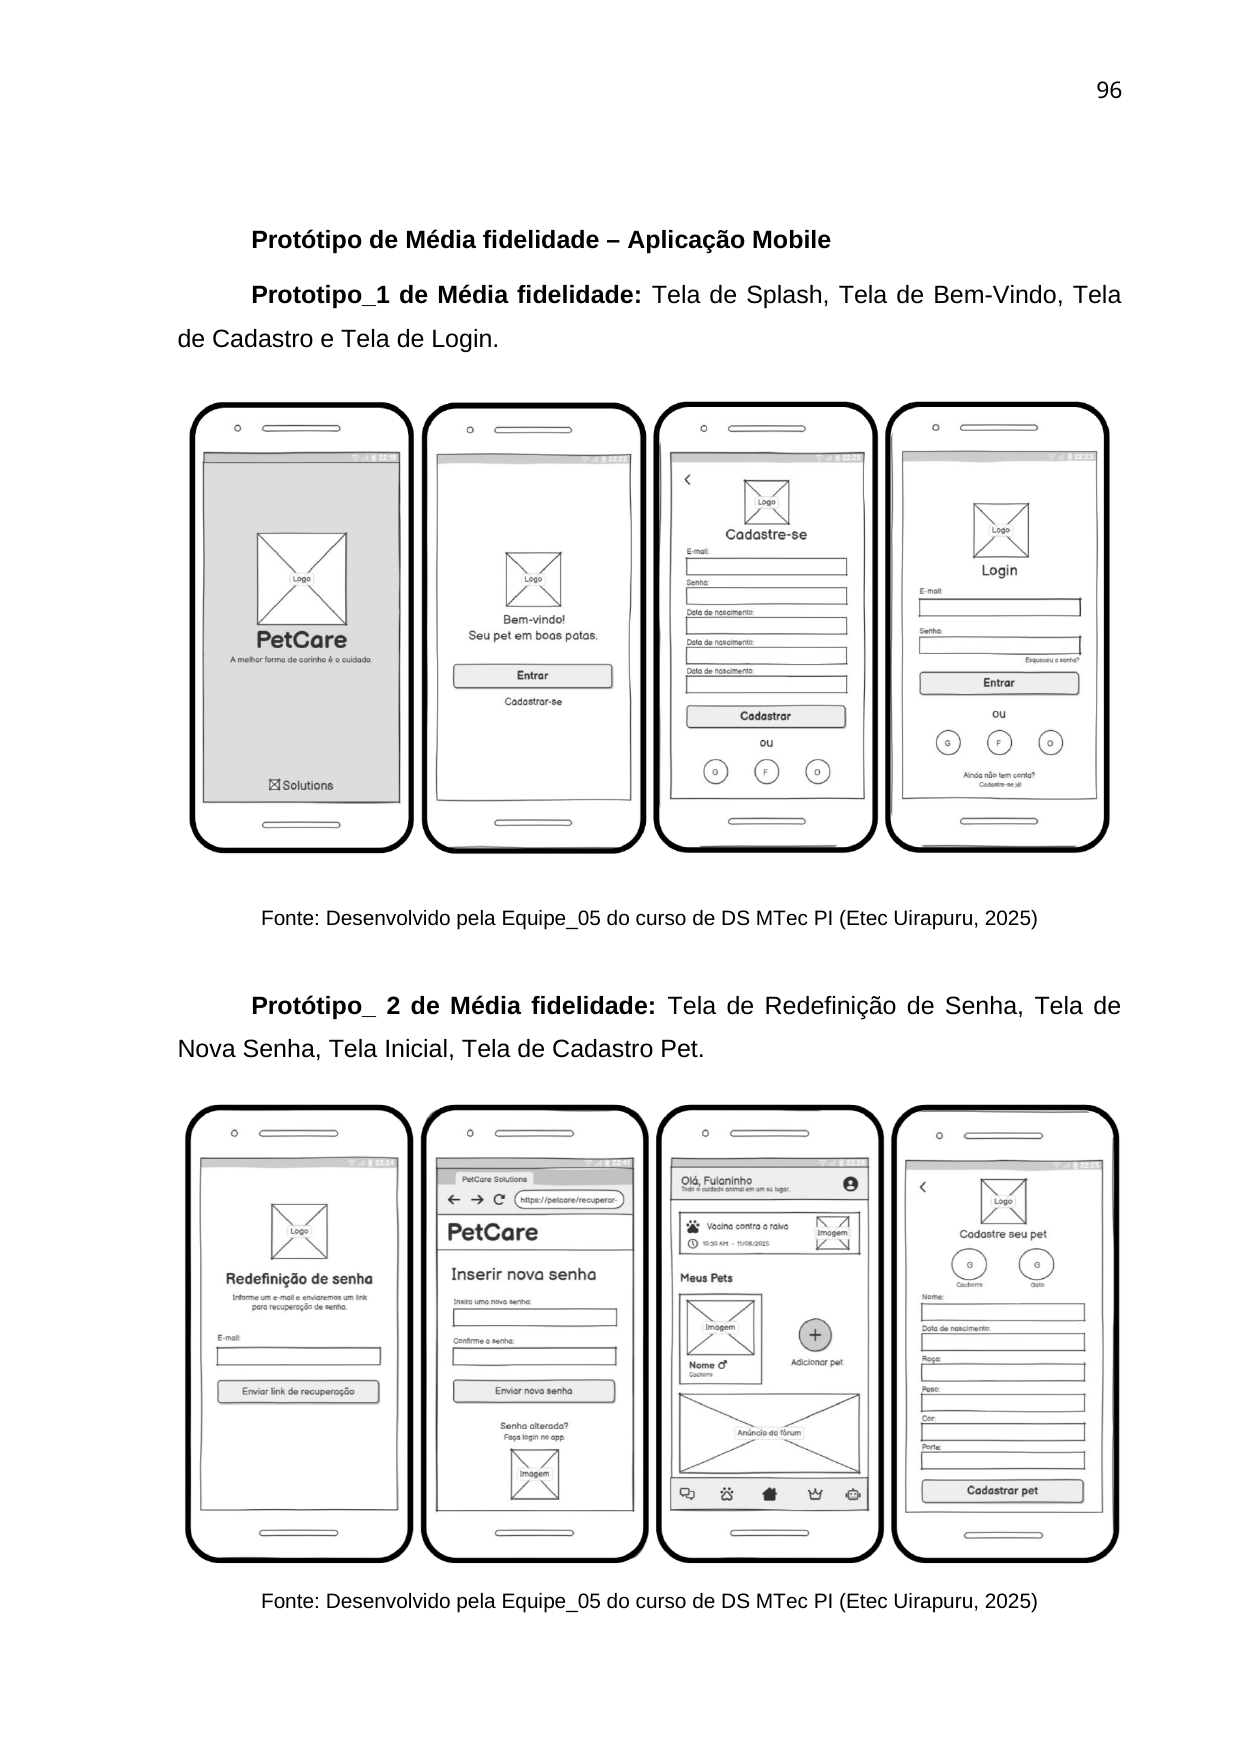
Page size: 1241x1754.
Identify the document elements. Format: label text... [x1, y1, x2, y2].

picture [177, 379, 1122, 905]
text Fonte: Desenvolvido pela Equipe_05 do curso de DS MTec PI (Etec Uirapuru, 2025) [177, 905, 1122, 930]
text Protótipo_ 2 de Média fidelidade: Tela de Redefinição de Senha, Tela de Nova Senha, Tela Inicial, Tela de Cadastro Pet. [177, 991, 1122, 1063]
text Protótipo de Média fidelidade – Aplicação Mobile [177, 225, 1122, 254]
picture [177, 1088, 1121, 1588]
text Prototipo_1 de Média fidelidade: Tela de Splash, Tela de Bem-Vindo, Tela de Cadastro e Tela de Login. [177, 281, 1122, 352]
